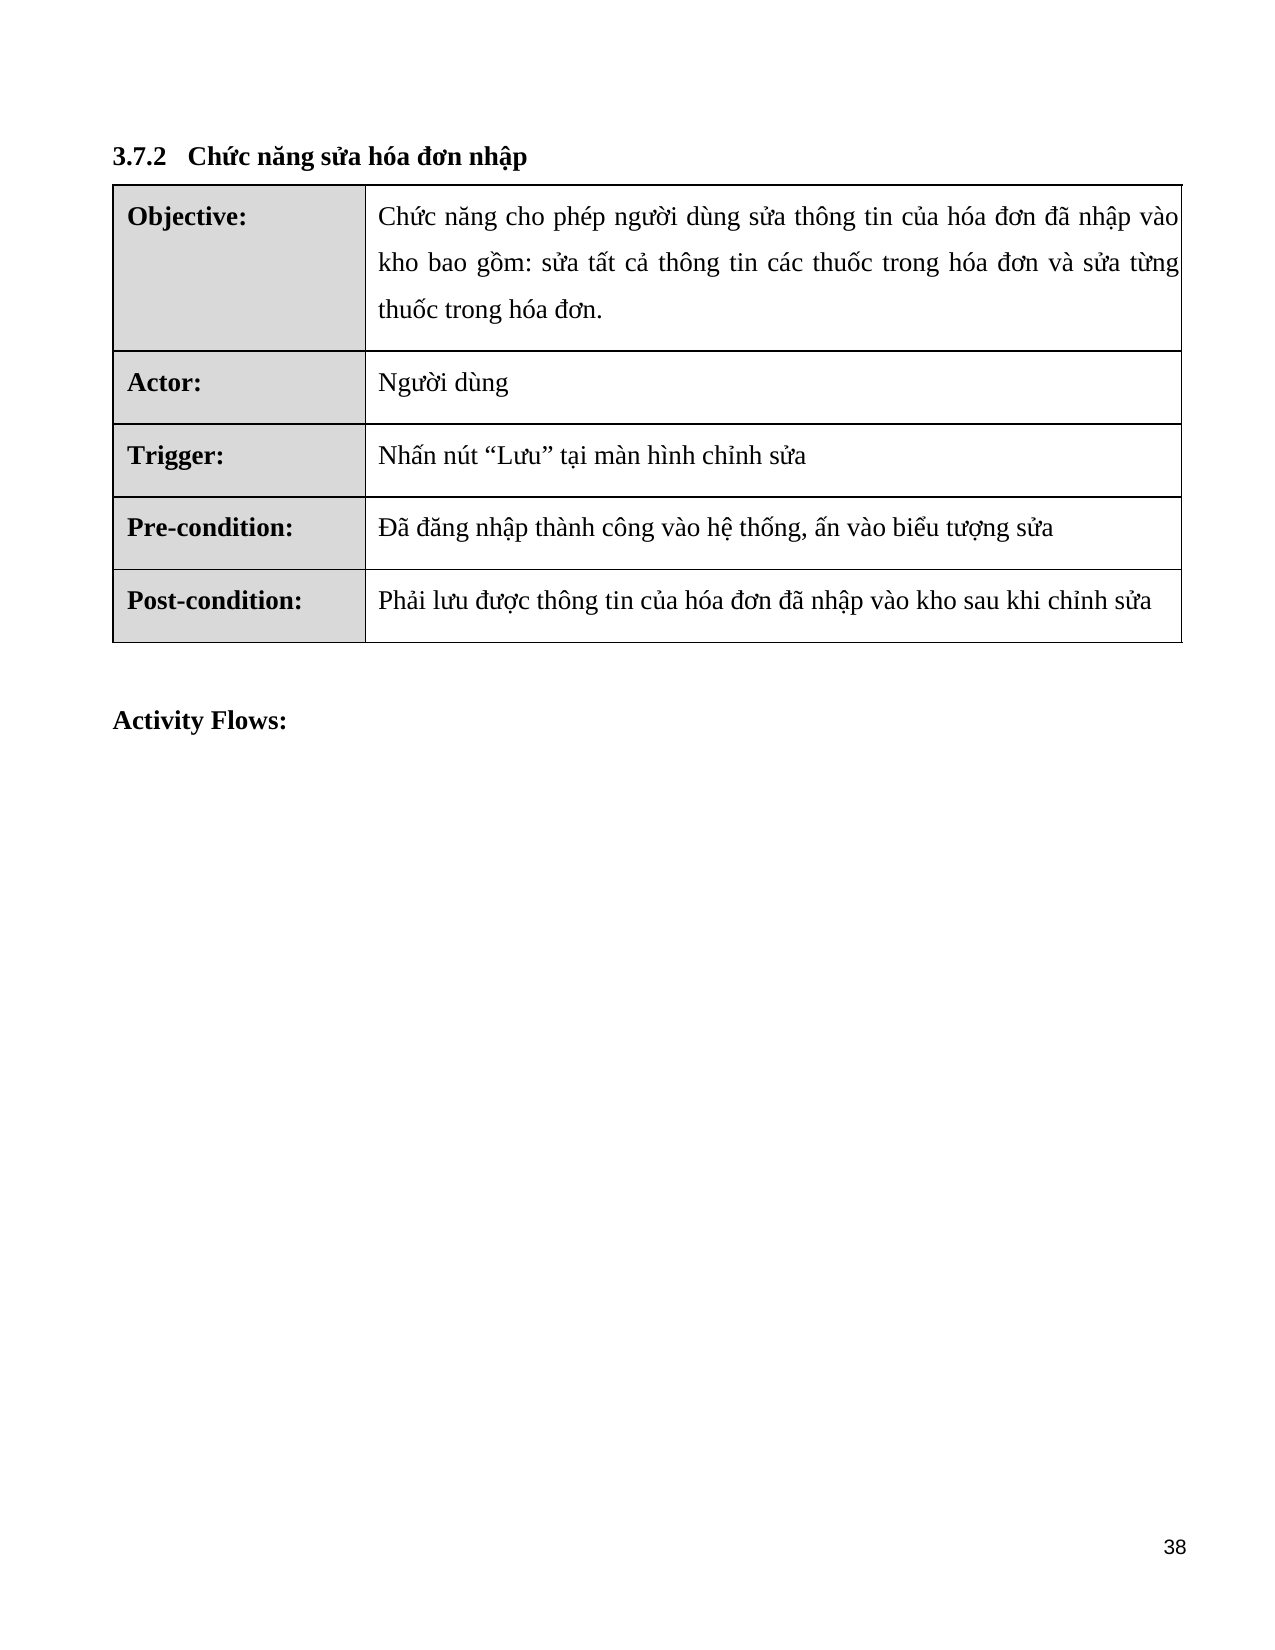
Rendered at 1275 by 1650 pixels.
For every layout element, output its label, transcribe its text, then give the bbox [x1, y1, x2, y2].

subtitle Chức năng sửa hóa đơn nhập [112, 141, 1186, 172]
table_cell Người dùng [366, 352, 1181, 423]
table_cell Đã đăng nhập thành công vào hệ thống, ấn vào biểu tượng sửa [366, 498, 1181, 569]
text Activity Flows: [112, 704, 1186, 735]
table_cell Pre-condition: [114, 498, 365, 569]
table_cell Nhấn nút “Lưu” tại màn hình chỉnh sửa [366, 425, 1181, 496]
table_header Objective: [114, 186, 365, 350]
table_cell Phải lưu được thông tin của hóa đơn đã nhập vào kho sau khi chỉnh sửa [366, 570, 1181, 642]
table_cell Actor: [114, 352, 365, 423]
table_cell Trigger: [114, 425, 365, 496]
table_cell Post-condition: [114, 570, 365, 642]
table_header Chức năng cho phép người dùng sửa thông tin của hóa đơn đã nhập vào kho bao gồm: sửa tất cả thông tin các thuốc trong hóa đơn và sửa từng thuốc trong hóa đơn. [366, 186, 1181, 350]
